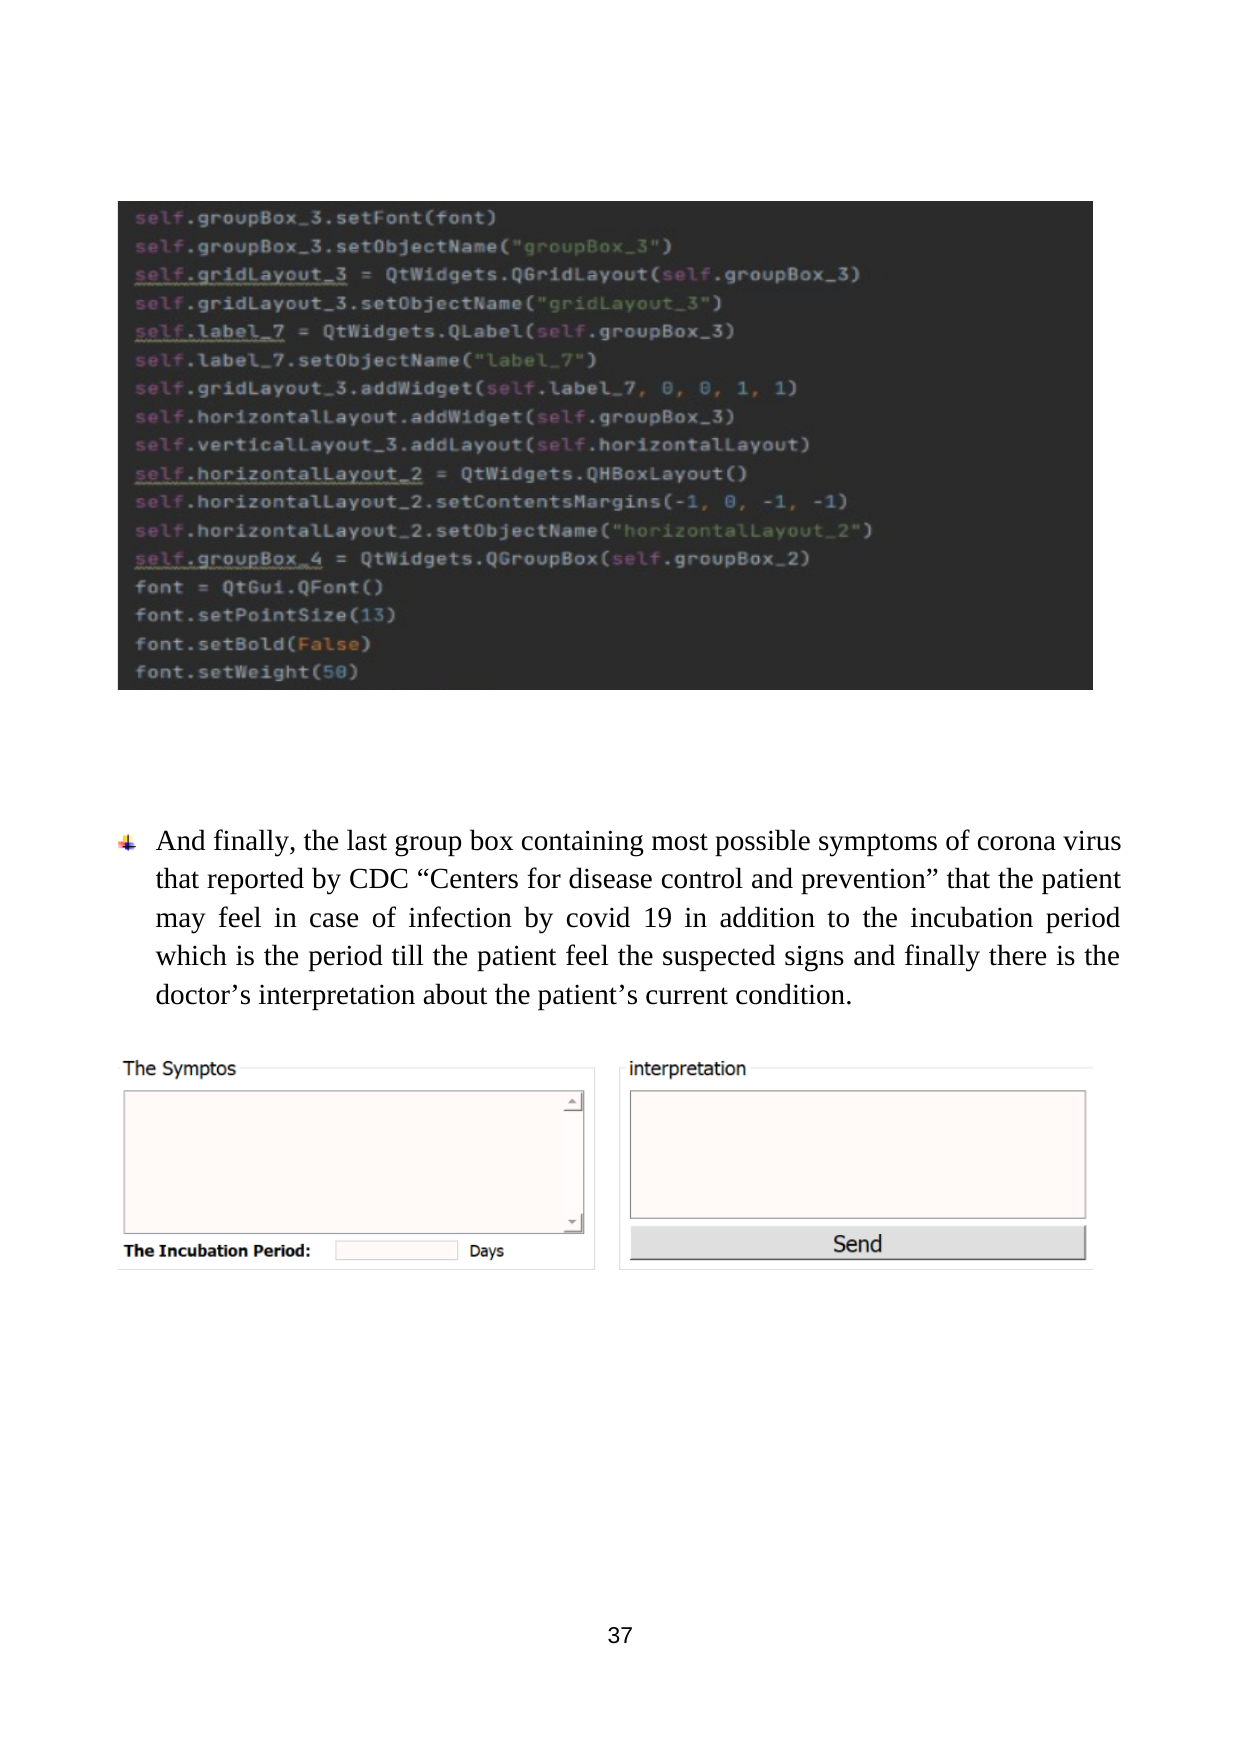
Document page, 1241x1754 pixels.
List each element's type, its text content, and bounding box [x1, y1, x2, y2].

picture [117, 1049, 1093, 1270]
picture [117, 201, 1093, 690]
picture [118, 833, 136, 851]
list And finally, the last group box containing most possible symptoms of corona virus that reported by CDC “Centers for disease control and prevention” that the patient may feel in case of infection by covid 19 in addition to the incubation period which is the period till the patient feel the suspected signs and finally there is the doctor’s interpretation about the patient’s current condition. [118, 823, 1122, 1011]
